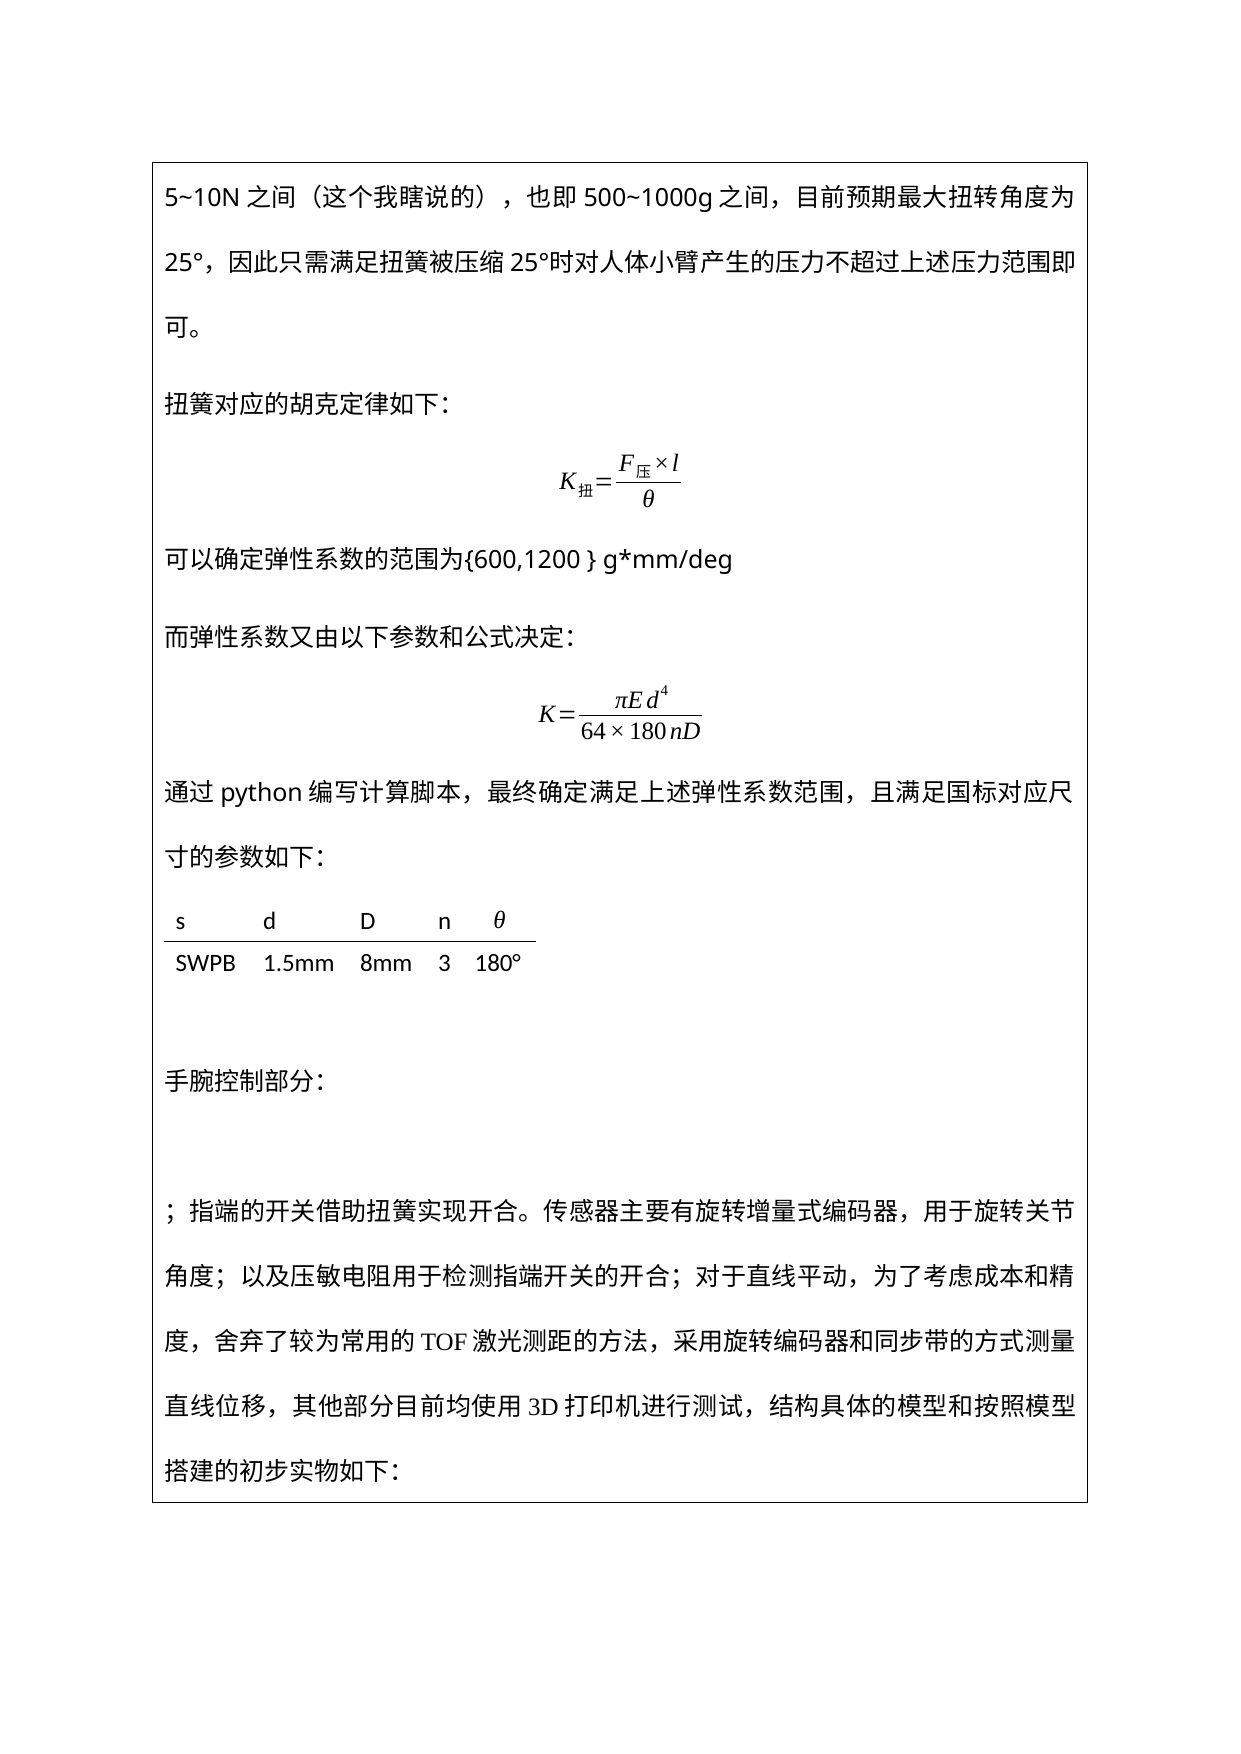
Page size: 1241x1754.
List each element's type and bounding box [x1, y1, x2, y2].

table_cell [153, 163, 1087, 1502]
